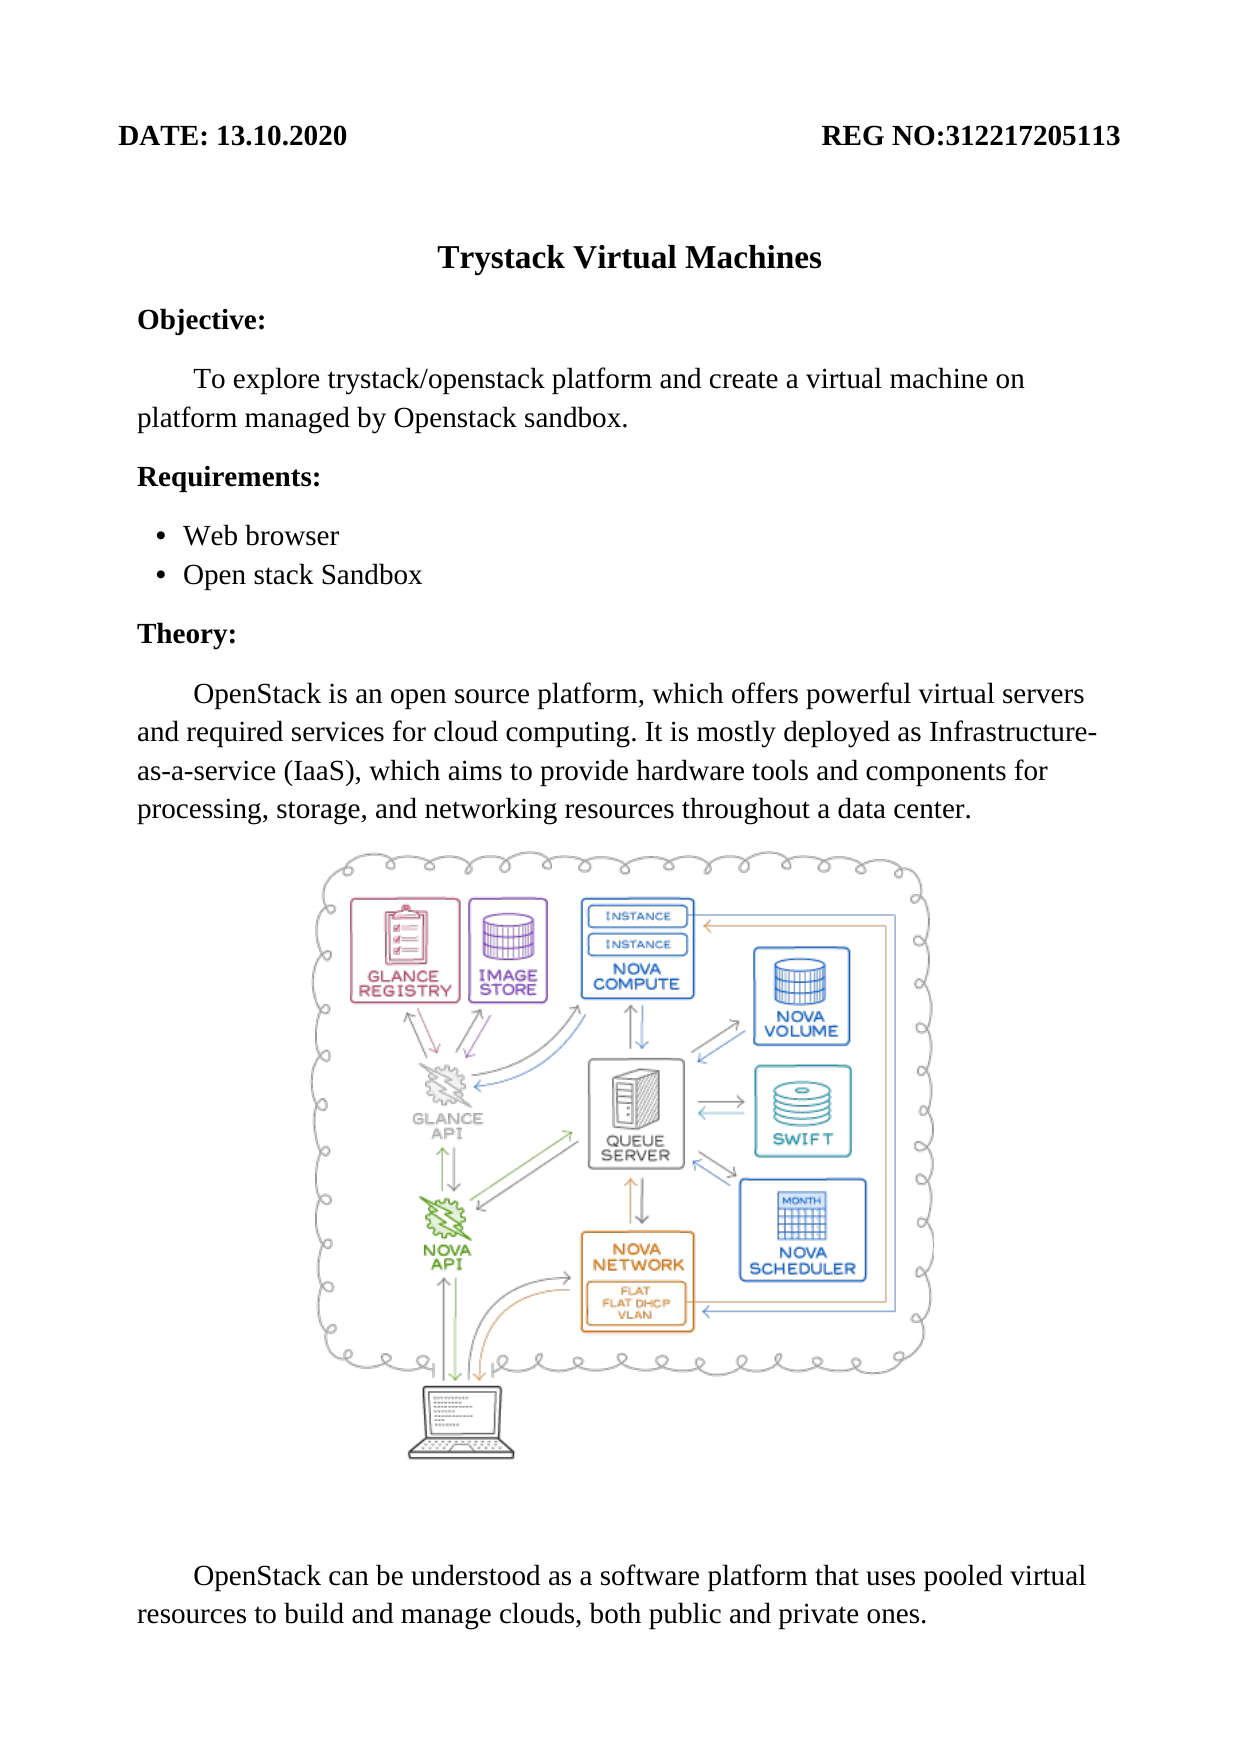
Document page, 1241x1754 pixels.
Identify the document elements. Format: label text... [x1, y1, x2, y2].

text DATE: 13.10.2020 REG NO:312217205113 [118, 118, 1122, 152]
picture [306, 871, 934, 1481]
text Objective: [137, 302, 1122, 335]
text OpenStack is an open source platform, which offers powerful virtual servers and required services for cloud computing. It is mostly deployed as Infrastructure-as-a-service (IaaS), which aims to provide hardware tools and components for processing, storage, and networking resources throughout a data center. [137, 697, 1122, 846]
text Requirements: [137, 459, 1122, 493]
list Web browser [156, 518, 1122, 552]
list Open stack Sandbox [156, 578, 1122, 611]
text Trystack Virtual Machines [137, 237, 1122, 275]
text To explore trystack/openstack platform and create a virtual machine on platform managed by Openstack sandbox. [137, 361, 1122, 433]
text Theory: [137, 637, 1122, 671]
